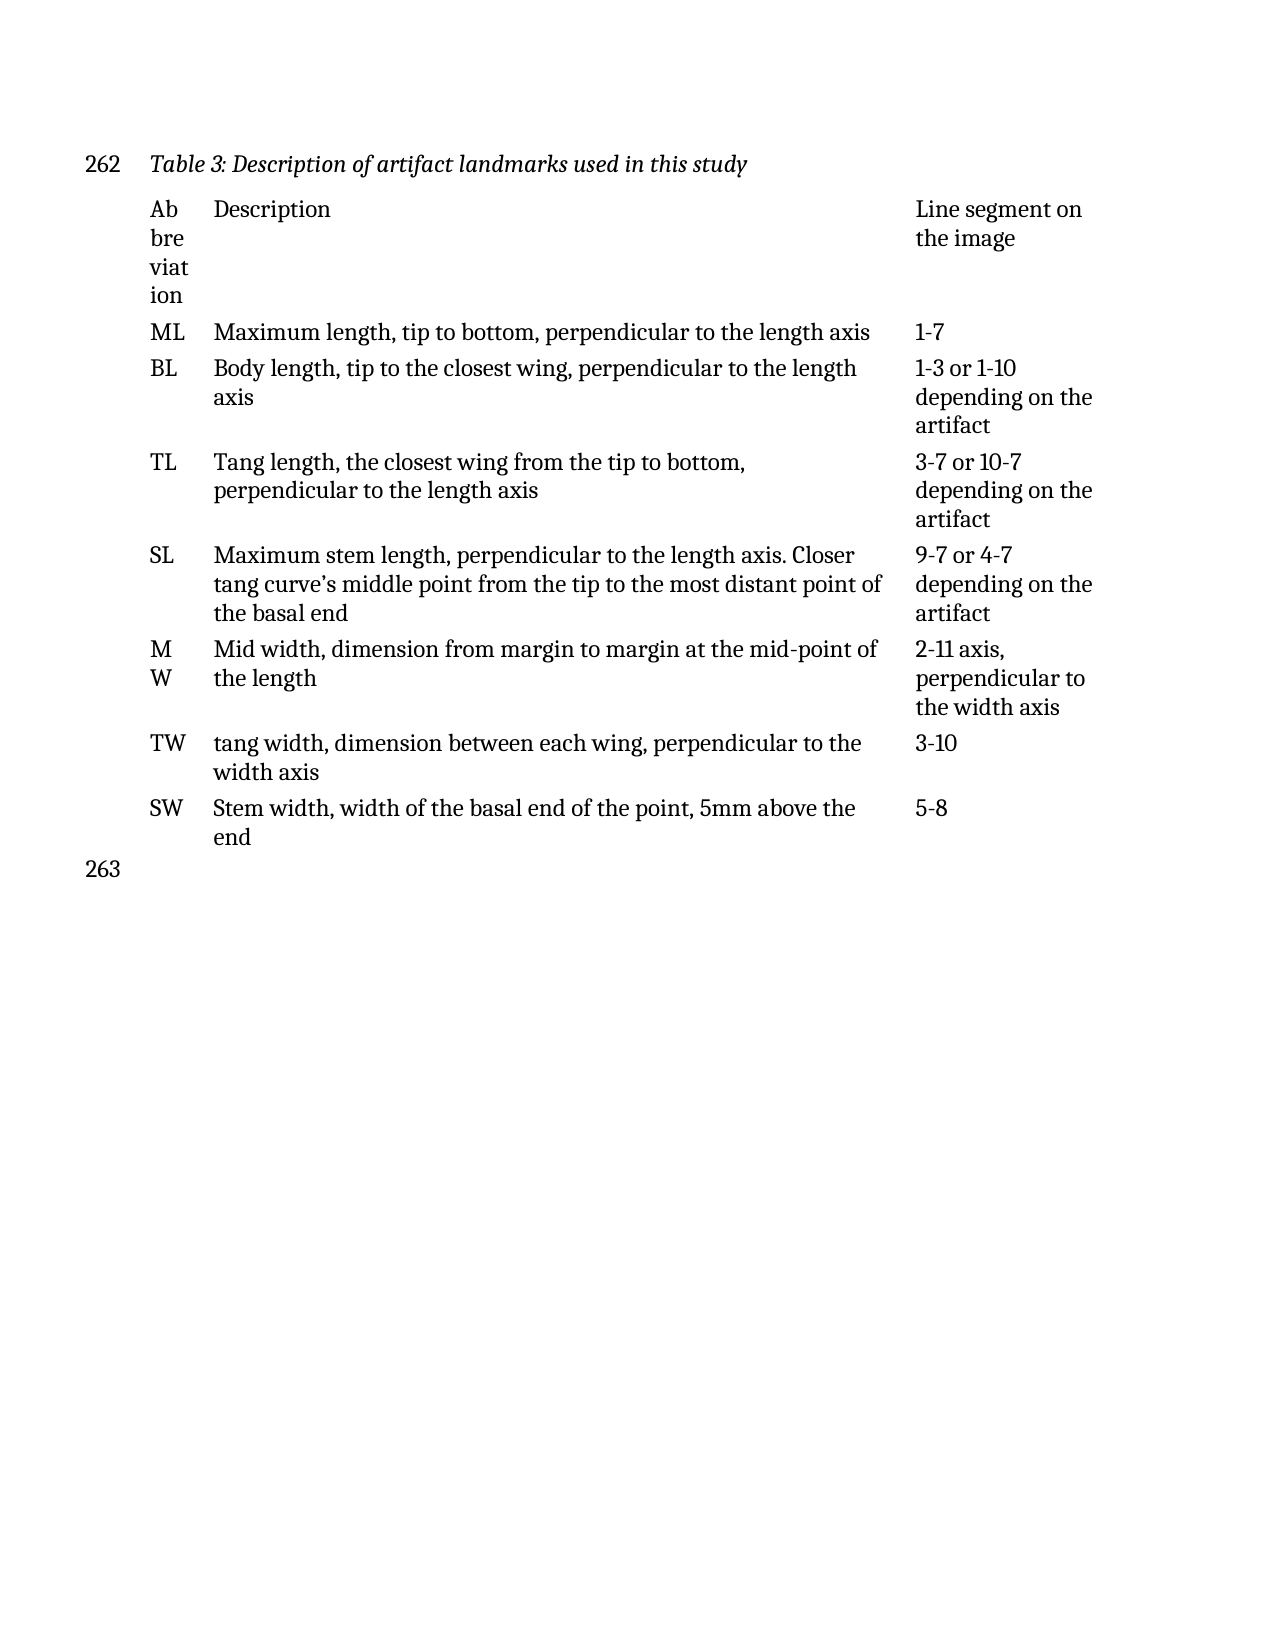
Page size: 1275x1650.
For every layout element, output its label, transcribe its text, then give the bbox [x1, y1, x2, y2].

table_cell Stem width, width of the basal end of the point, 5mm above the end [202, 790, 904, 855]
table_cell Maximum stem length, perpendicular to the length axis. Closer tang curve’s middle point from the tip to the most distant point of the basal end [202, 538, 904, 631]
table_cell 1-7 [904, 314, 1114, 350]
table_cell SL [139, 538, 202, 631]
table_cell tang width, dimension between each wing, perpendicular to the width axis [202, 725, 904, 790]
table_header Description [202, 191, 904, 314]
table_cell ML [139, 314, 202, 350]
table_cell 9-7 or 4-7 depending on the artifact [904, 538, 1114, 631]
table_cell 1-3 or 1-10 depending on the artifact [904, 350, 1114, 444]
table_cell BL [139, 350, 202, 444]
table_cell 2-11 axis, perpendicular to the width axis [904, 631, 1114, 725]
table_cell TL [139, 444, 202, 537]
table_cell 3-10 [904, 725, 1114, 790]
table_cell Body length, tip to the closest wing, perpendicular to the length axis [202, 350, 904, 444]
table_cell Tang length, the closest wing from the tip to bottom, perpendicular to the length axis [202, 444, 904, 537]
table_cell Maximum length, tip to bottom, perpendicular to the length axis [202, 314, 904, 350]
table_cell 5-8 [904, 790, 1114, 855]
table_cell MW [139, 631, 202, 725]
table_header Abbreviation [139, 191, 202, 314]
table_cell SW [139, 790, 202, 855]
table_cell TW [139, 725, 202, 790]
text Table 3: Description of artifact landmarks used in this study [150, 150, 1125, 179]
table_cell Mid width, dimension from margin to margin at the mid-point of the length [202, 631, 904, 725]
table_cell 3-7 or 10-7 depending on the artifact [904, 444, 1114, 537]
table_header Line segment on the image [904, 191, 1114, 314]
